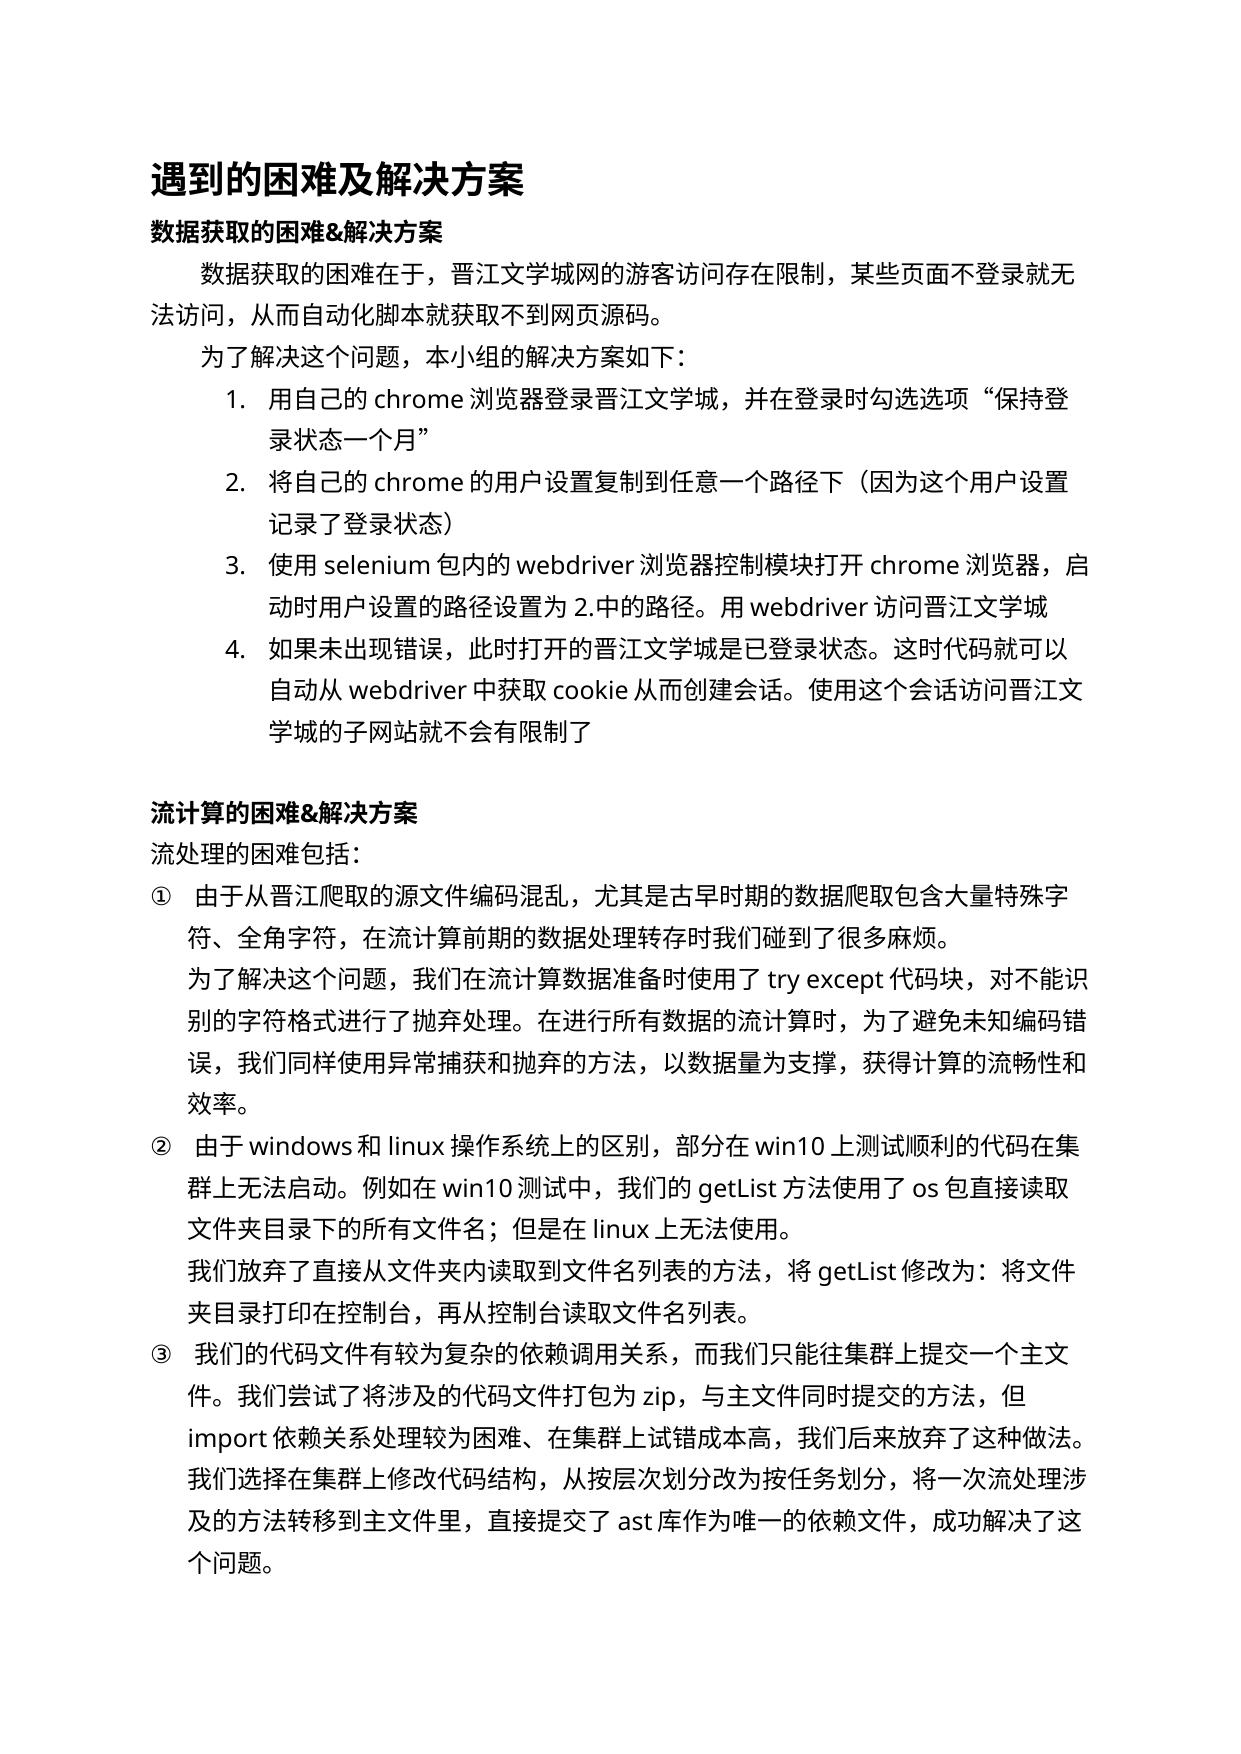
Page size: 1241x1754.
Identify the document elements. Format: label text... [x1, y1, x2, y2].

text 我们放弃了直接从文件夹内读取到文件名列表的方法，将getList修改为：将文件夹目录打印在控制台，再从控制台读取文件名列表。 [187, 1252, 1090, 1329]
text 流计算的困难&解决方案 [150, 793, 1090, 829]
list 由于windows和linux操作系统上的区别，部分在win10上测试顺利的代码在集群上无法启动。例如在win10测试中，我们的getList方法使用了os包直接读取文件夹目录下的所有文件名；但是在linux上无法使用。 [150, 1127, 1090, 1246]
text 数据获取的困难在于，晋江文学城网的游客访问存在限制，某些页面不登录就无法访问，从而自动化脚本就获取不到网页源码。 [150, 254, 1090, 332]
list 由于从晋江爬取的源文件编码混乱，尤其是古早时期的数据爬取包含大量特殊字符、全角字符，在流计算前期的数据处理转存时我们碰到了很多麻烦。 [150, 877, 1090, 954]
text 数据获取的困难&解决方案 [150, 212, 1090, 249]
text 流处理的困难包括： [150, 835, 1090, 871]
list 我们的代码文件有较为复杂的依赖调用关系，而我们只能往集群上提交一个主文件。我们尝试了将涉及的代码文件打包为zip，与主文件同时提交的方法，但import依赖关系处理较为困难、在集群上试错成本高，我们后来放弃了这种做法。 [150, 1335, 1090, 1454]
text 为了解决这个问题，本小组的解决方案如下： [150, 337, 1090, 374]
text 我们选择在集群上修改代码结构，从按层次划分改为按任务划分，将一次流处理涉及的方法转移到主文件里，直接提交了ast库作为唯一的依赖文件，成功解决了这个问题。 [187, 1460, 1090, 1579]
list 使用selenium包内的webdriver浏览器控制模块打开chrome浏览器，启动时用户设置的路径设置为2.中的路径。用webdriver访问晋江文学城 [225, 546, 1090, 624]
text 遇到的困难及解决方案 [150, 150, 1090, 204]
list 如果未出现错误，此时打开的晋江文学城是已登录状态。这时代码就可以自动从webdriver中获取cookie从而创建会话。使用这个会话访问晋江文学城的子网站就不会有限制了 [225, 629, 1090, 749]
list 用自己的chrome浏览器登录晋江文学城，并在登录时勾选选项“保持登录状态一个月” [225, 379, 1090, 457]
text 为了解决这个问题，我们在流计算数据准备时使用了try except代码块，对不能识别的字符格式进行了抛弃处理。在进行所有数据的流计算时，为了避免未知编码错误，我们同样使用异常捕获和抛弃的方法，以数据量为支撑，获得计算的流畅性和效率。 [187, 960, 1090, 1121]
list 将自己的chrome的用户设置复制到任意一个路径下（因为这个用户设置记录了登录状态） [225, 462, 1090, 540]
